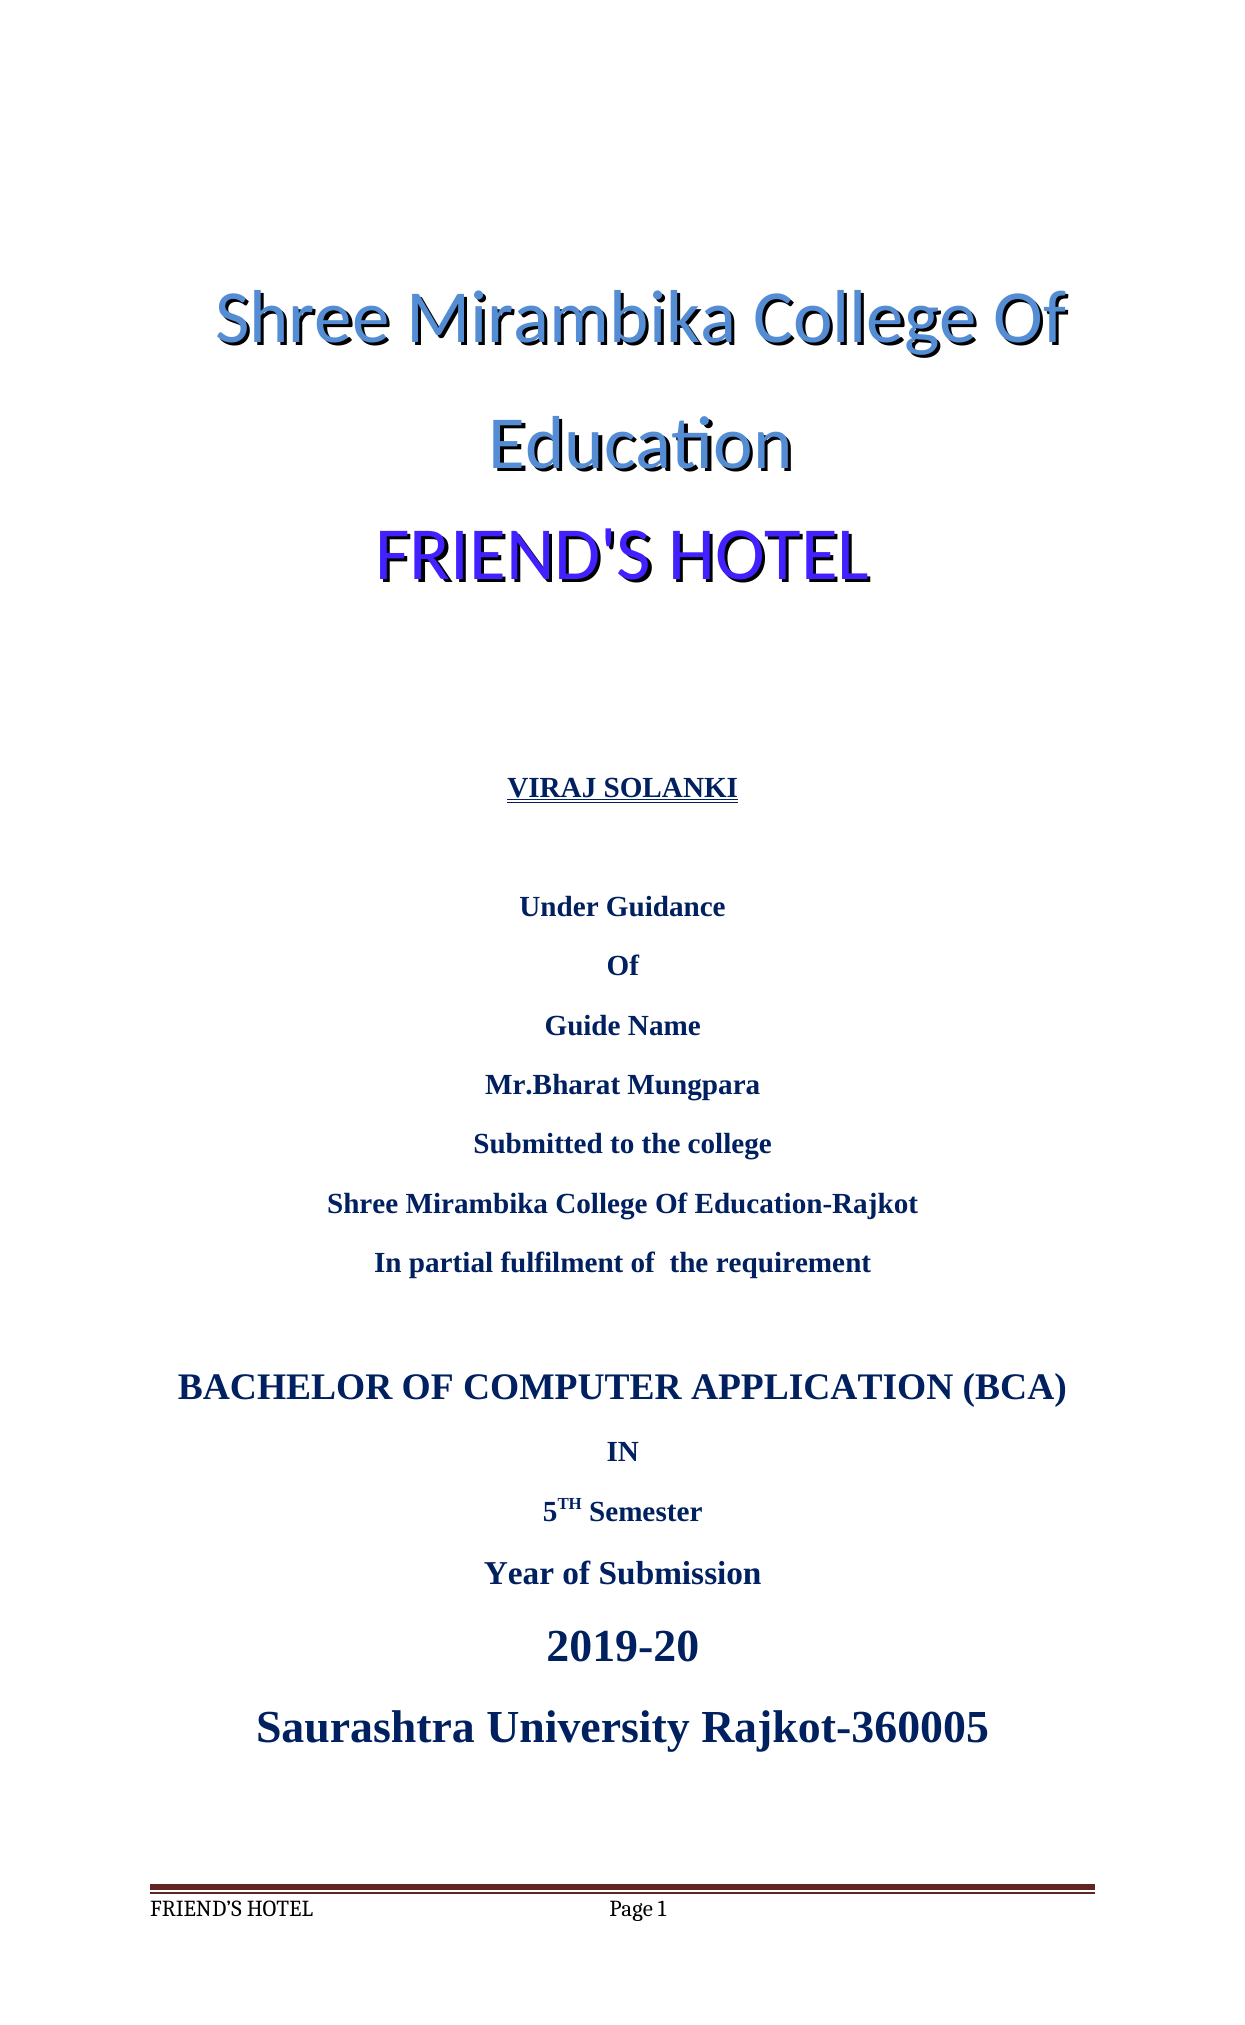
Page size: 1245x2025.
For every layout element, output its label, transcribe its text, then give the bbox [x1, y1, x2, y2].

text Shree Mirambika College Of Education-Rajkot [150, 1186, 1095, 1219]
text Mr.Bharat Mungpara [150, 1067, 1095, 1101]
text 5TH Semester [150, 1494, 1095, 1527]
text 2019-20 [150, 1618, 1095, 1671]
text VIRAJ SOLANKI [150, 770, 1095, 804]
text BACHELOR OF COMPUTER APPLICATION (BCA) [150, 1364, 1095, 1407]
text Submitted to the college [150, 1127, 1095, 1160]
text Guide Name [150, 1008, 1095, 1041]
text Year of Submission [150, 1553, 1095, 1592]
text Under Guidance [150, 889, 1095, 923]
text Of [150, 948, 1095, 982]
text IN [150, 1434, 1095, 1468]
text In partial fulfilment of the requirement [150, 1245, 1095, 1279]
text Saurashtra University Rajkot-360005 [150, 1699, 1095, 1752]
